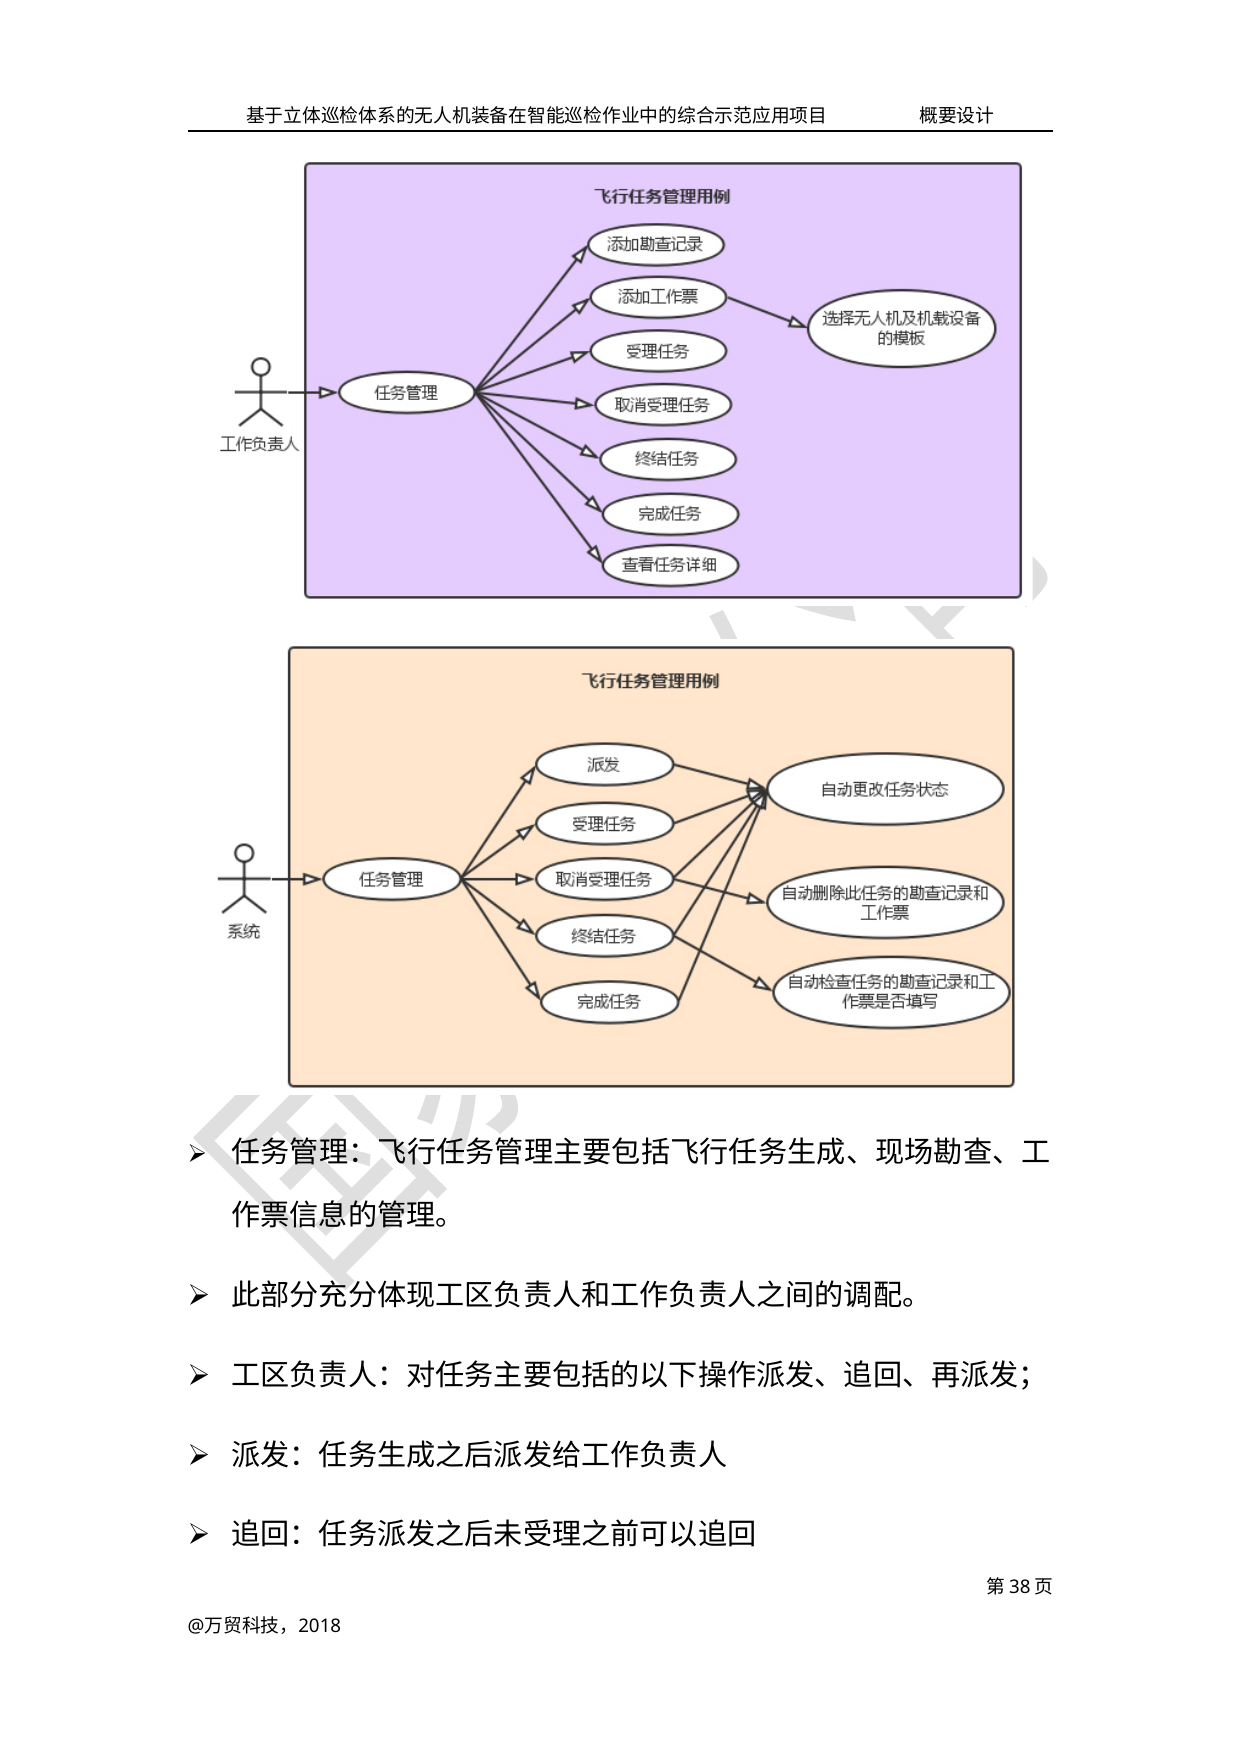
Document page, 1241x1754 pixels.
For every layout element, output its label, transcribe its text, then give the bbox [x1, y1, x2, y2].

list 工区负责人：对任务主要包括的以下操作派发、追回、再派发； [187, 1351, 1053, 1394]
picture [207, 155, 1033, 606]
list 派发：任务生成之后派发给工作负责人 [187, 1431, 1053, 1473]
list 追回：任务派发之后未受理之前可以追回 [187, 1511, 1053, 1553]
picture [202, 639, 1038, 1095]
list 此部分充分体现工区负责人和工作负责人之间的调配。 [187, 1272, 1053, 1314]
list 任务管理：飞行任务管理主要包括飞行任务生成、现场勘查、工作票信息的管理。 [187, 1128, 1053, 1234]
